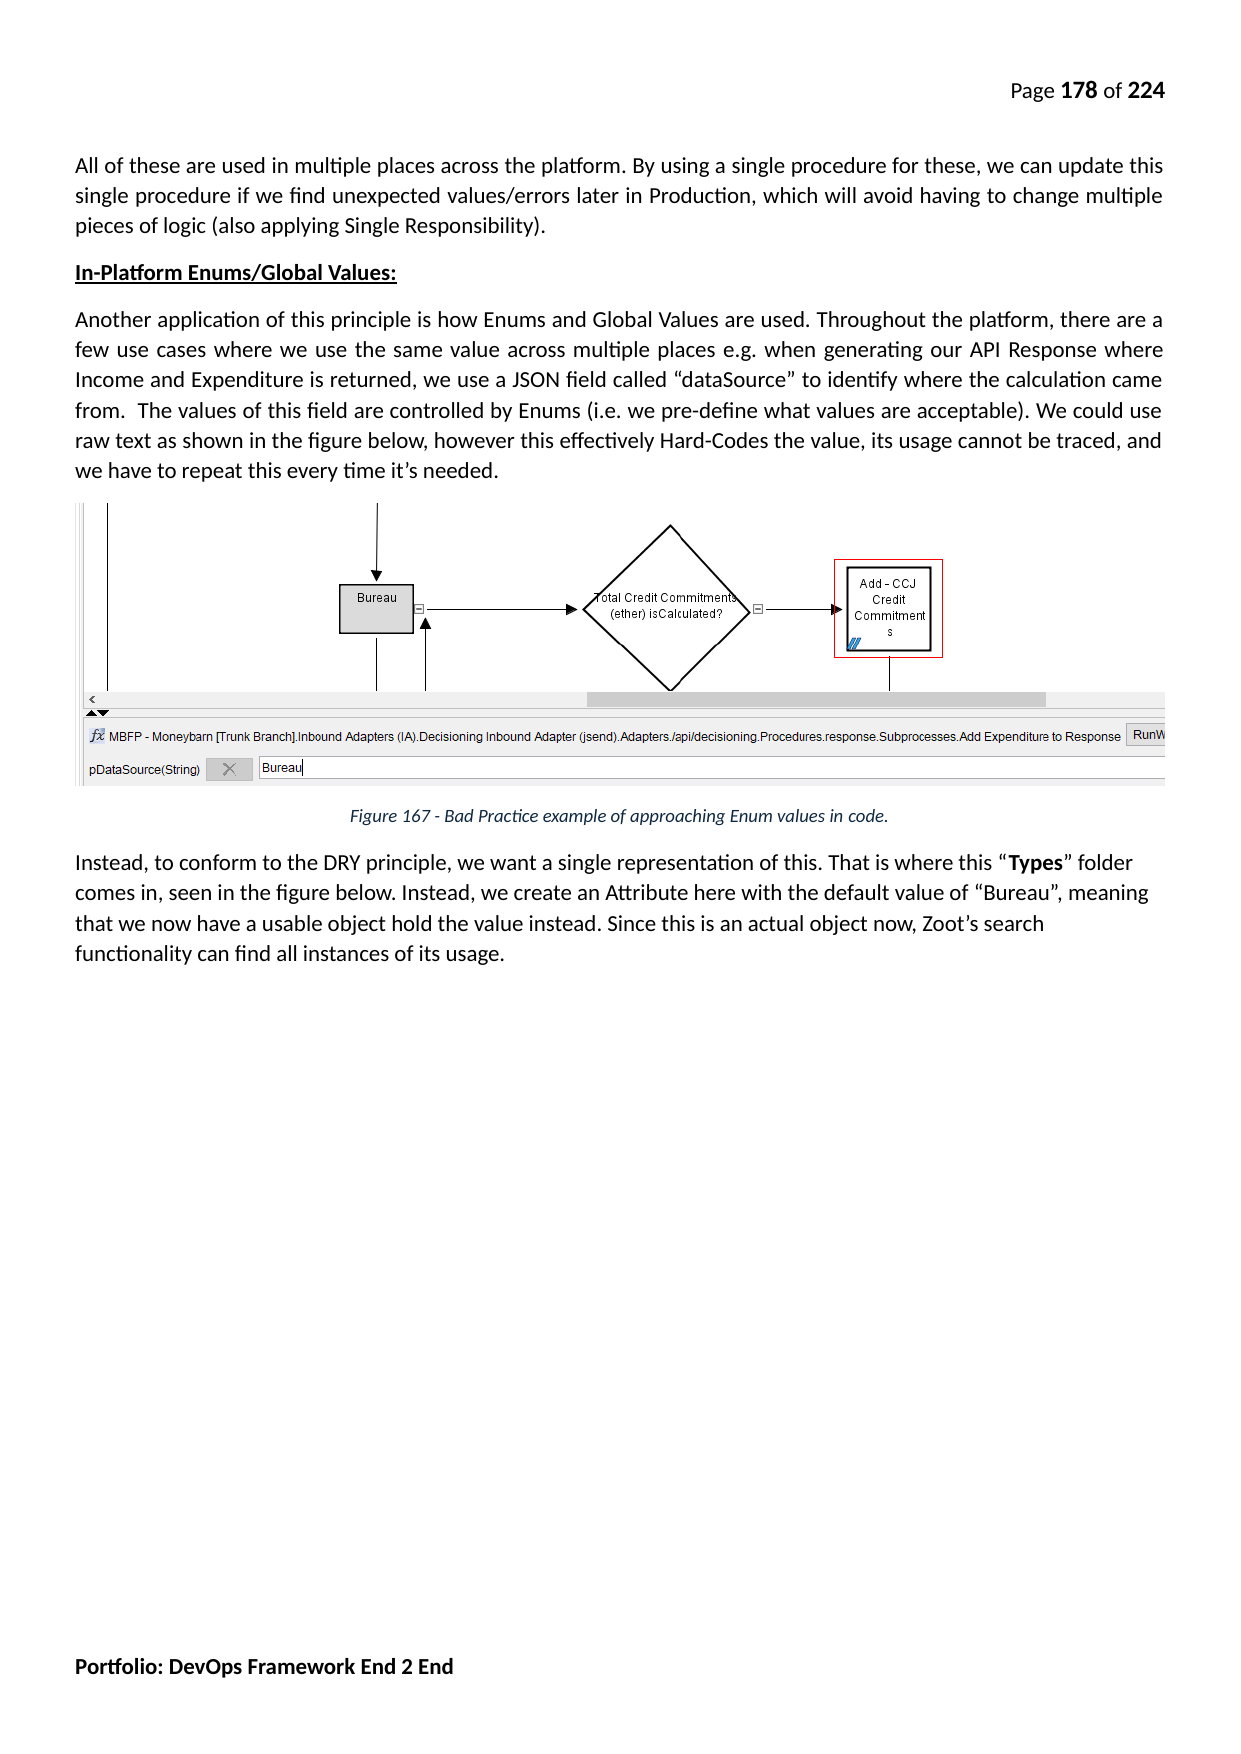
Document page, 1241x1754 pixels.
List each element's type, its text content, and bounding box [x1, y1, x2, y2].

text Figure 167 - Bad Practice example of approaching Enum values in code. [75, 804, 1165, 827]
picture [75, 503, 1165, 786]
text Another application of this principle is how Enums and Global Values are used. Throughout the platform, there are a few use cases where we use the same value across multiple places e.g. when generating our API Response where Income and Expenditure is returned, we use a JSON field called “dataSource” to identify where the calculation came from. The values of this field are controlled by Enums (i.e. we pre-define what values are acceptable). We could use raw text as shown in the figure below, however this effectively Hard-Codes the value, its usage cannot be traced, and we have to repeat this every time it’s needed. [75, 305, 1165, 484]
text Instead, to conform to the DRY principle, we want a single representation of this. That is where this “Types” folder comes in, seen in the figure below. Instead, we create an Attribute here with the default value of “Bureau”, meaning that we now have a usable object hold the value instead. Since this is an actual object now, Zoot’s search functionality can find all instances of its usage. [75, 848, 1165, 967]
text In-Platform Enums/Global Values: [75, 258, 1165, 286]
text All of these are used in multiple places across the platform. By using a single procedure for these, we can update this single procedure if we find unexpected values/errors later in Production, which will avoid having to change multiple pieces of logic (also applying Single Responsibility). [75, 151, 1165, 239]
